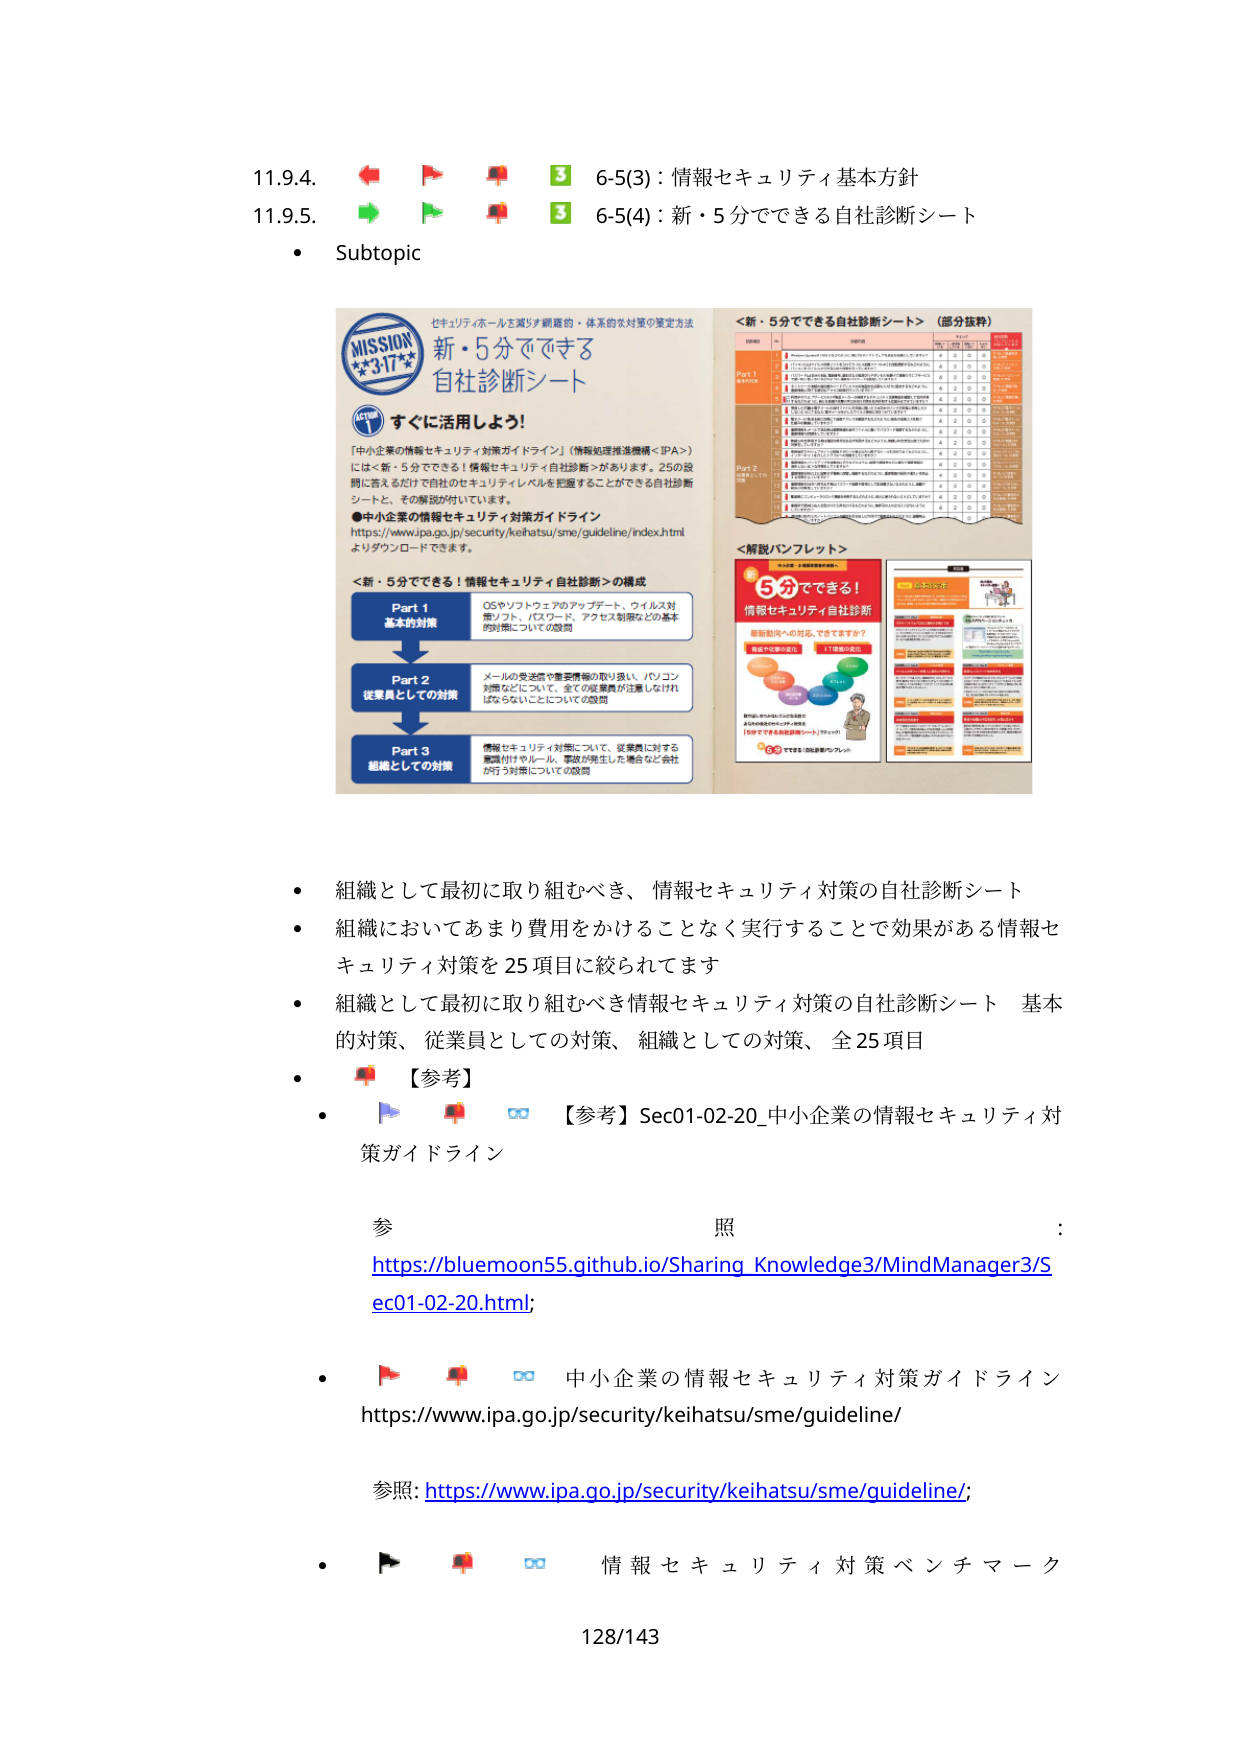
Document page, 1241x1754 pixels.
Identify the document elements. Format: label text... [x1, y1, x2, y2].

list Subtopic [294, 233, 1063, 271]
picture [422, 165, 444, 186]
picture [379, 1365, 401, 1386]
picture [335, 308, 1033, 794]
picture [508, 1102, 529, 1124]
list 6-5(4)：新・5分でできる自社診断シート [252, 196, 1063, 233]
list 中小企業の情報セキュリティ対策ガイドライン https://www.ipa.go.jp/security/keihatsu/sme/guideline/ [319, 1358, 1063, 1433]
picture [443, 1102, 465, 1124]
picture [486, 202, 508, 224]
list 6-5(3)：情報セキュリティ基本方針 [252, 158, 1063, 196]
list 【参考】 [294, 1058, 1063, 1096]
picture [422, 202, 444, 224]
picture [358, 202, 380, 224]
picture [550, 165, 572, 186]
picture [358, 165, 380, 186]
list 参照: https://bluemoon55.github.io/Sharing_Knowledge3/MindManager3/Sec01-02-20.html; [372, 1208, 1063, 1321]
list 参照: https://www.ipa.go.jp/security/keihatsu/sme/guideline/; [372, 1471, 1063, 1508]
picture [513, 1365, 535, 1386]
picture [354, 1065, 376, 1086]
picture [486, 165, 508, 186]
picture [524, 1552, 546, 1574]
picture [446, 1365, 468, 1386]
list 組織として最初に取り組むべき、 情報セキュリティ対策の自社診断シート [294, 871, 1063, 908]
list 組織においてあまり費用をかけることなく実行することで効果がある情報セキュリティ対策を25項目に絞られてます [294, 908, 1063, 983]
picture [379, 1102, 401, 1124]
list 【参考】Sec01-02-20_中小企業の情報セキュリティ対策ガイドライン [319, 1096, 1063, 1171]
list 組織として最初に取り組むべき情報セキュリティ対策の自社診断シート 基本的対策、 従業員としての対策、 組織としての対策、 全25項目 [294, 983, 1063, 1058]
picture [379, 1552, 401, 1574]
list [319, 1546, 1063, 1583]
picture [550, 202, 572, 224]
picture [452, 1552, 473, 1574]
